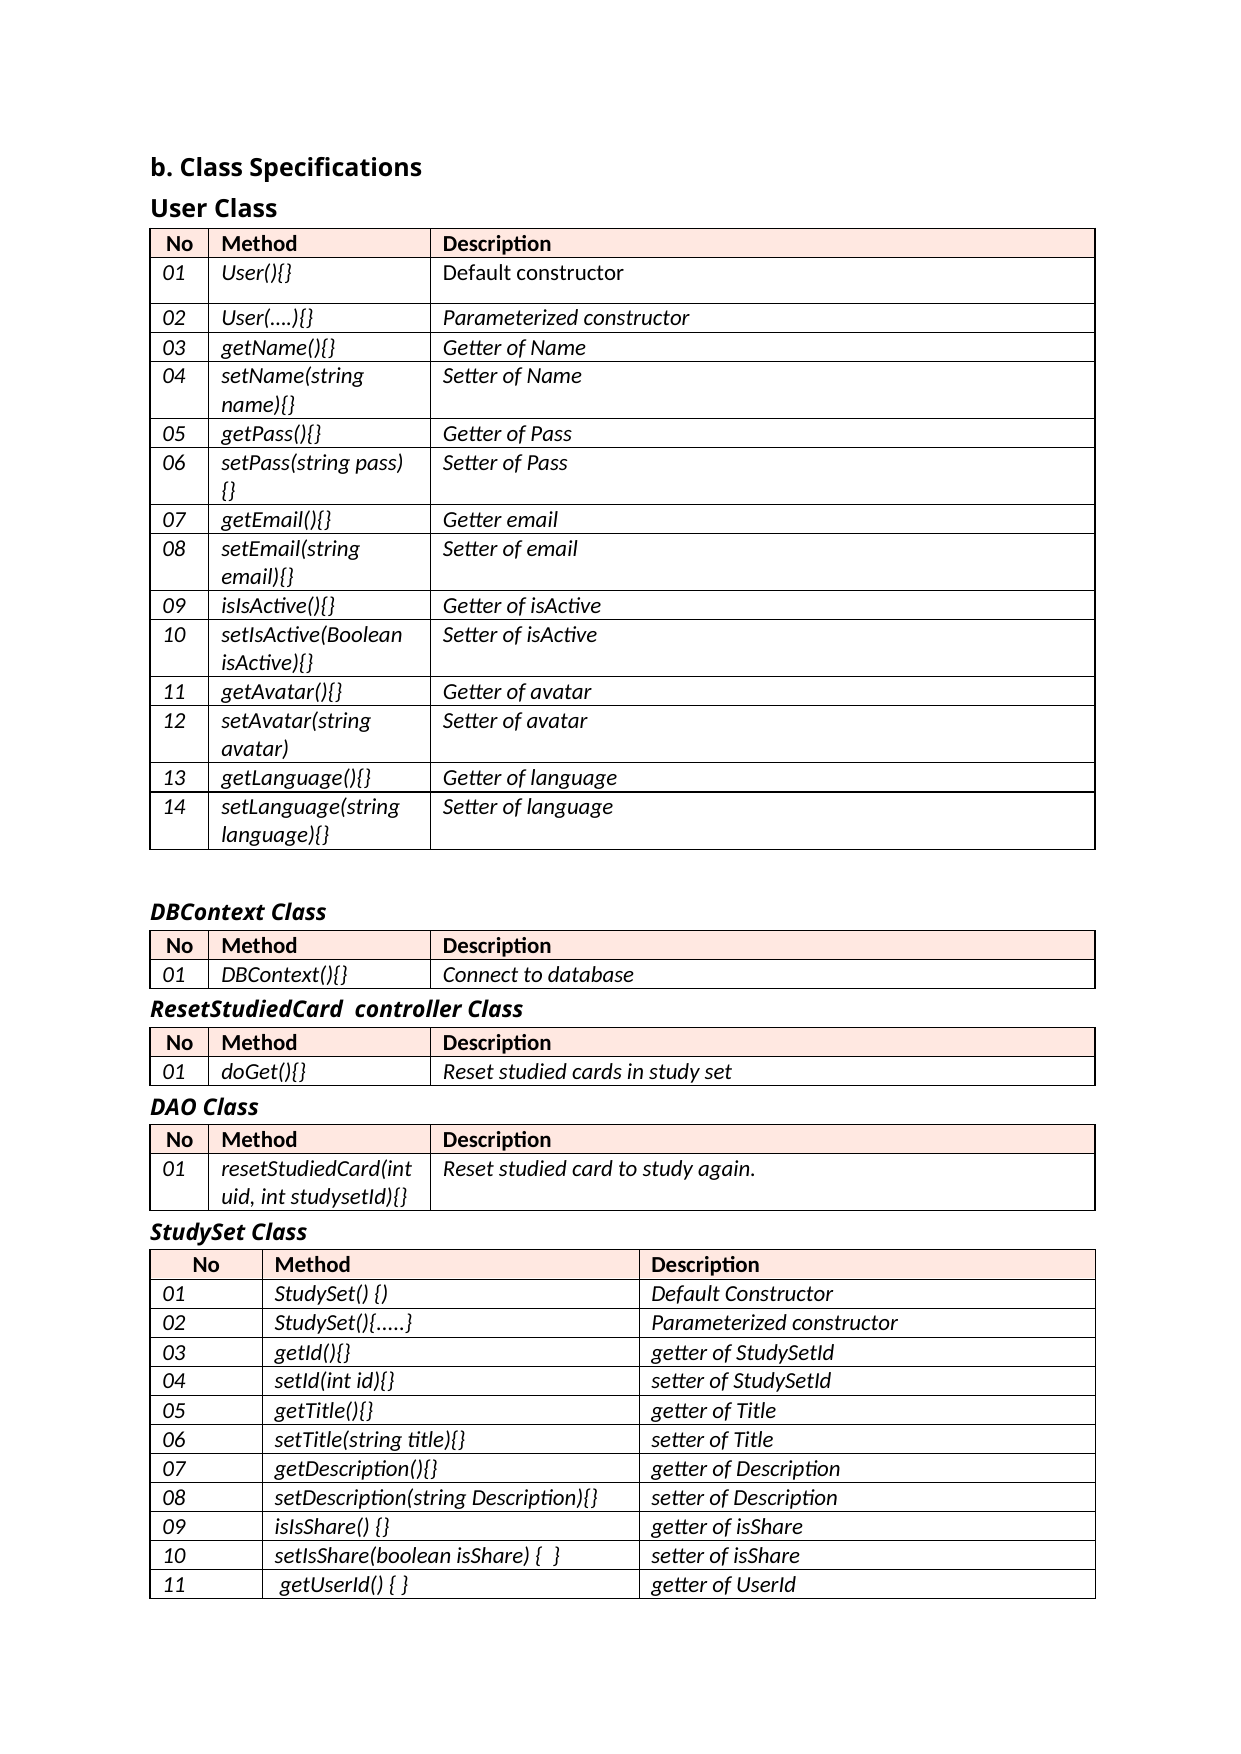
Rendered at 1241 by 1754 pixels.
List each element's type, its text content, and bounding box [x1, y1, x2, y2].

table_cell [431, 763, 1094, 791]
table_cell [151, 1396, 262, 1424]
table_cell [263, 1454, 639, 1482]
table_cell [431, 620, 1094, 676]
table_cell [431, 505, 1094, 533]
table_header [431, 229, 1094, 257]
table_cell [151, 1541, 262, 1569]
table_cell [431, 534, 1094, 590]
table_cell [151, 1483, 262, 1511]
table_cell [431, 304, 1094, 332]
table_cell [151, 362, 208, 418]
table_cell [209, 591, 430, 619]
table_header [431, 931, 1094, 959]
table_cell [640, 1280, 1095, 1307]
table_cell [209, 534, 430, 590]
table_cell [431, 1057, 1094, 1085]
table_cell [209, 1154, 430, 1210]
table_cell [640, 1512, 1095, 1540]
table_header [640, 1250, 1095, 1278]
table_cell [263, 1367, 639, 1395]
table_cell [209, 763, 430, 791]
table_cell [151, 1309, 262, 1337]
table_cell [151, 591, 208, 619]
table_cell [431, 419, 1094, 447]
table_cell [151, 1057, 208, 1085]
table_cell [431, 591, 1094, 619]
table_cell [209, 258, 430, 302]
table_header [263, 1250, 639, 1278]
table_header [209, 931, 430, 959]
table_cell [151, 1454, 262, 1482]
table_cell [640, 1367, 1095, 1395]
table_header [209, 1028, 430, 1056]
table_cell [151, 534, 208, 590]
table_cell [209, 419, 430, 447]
subtitle DAO Class [150, 1091, 1093, 1122]
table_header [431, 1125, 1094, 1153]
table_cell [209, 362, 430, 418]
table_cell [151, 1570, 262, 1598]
subtitle DBContext Class [150, 896, 1093, 928]
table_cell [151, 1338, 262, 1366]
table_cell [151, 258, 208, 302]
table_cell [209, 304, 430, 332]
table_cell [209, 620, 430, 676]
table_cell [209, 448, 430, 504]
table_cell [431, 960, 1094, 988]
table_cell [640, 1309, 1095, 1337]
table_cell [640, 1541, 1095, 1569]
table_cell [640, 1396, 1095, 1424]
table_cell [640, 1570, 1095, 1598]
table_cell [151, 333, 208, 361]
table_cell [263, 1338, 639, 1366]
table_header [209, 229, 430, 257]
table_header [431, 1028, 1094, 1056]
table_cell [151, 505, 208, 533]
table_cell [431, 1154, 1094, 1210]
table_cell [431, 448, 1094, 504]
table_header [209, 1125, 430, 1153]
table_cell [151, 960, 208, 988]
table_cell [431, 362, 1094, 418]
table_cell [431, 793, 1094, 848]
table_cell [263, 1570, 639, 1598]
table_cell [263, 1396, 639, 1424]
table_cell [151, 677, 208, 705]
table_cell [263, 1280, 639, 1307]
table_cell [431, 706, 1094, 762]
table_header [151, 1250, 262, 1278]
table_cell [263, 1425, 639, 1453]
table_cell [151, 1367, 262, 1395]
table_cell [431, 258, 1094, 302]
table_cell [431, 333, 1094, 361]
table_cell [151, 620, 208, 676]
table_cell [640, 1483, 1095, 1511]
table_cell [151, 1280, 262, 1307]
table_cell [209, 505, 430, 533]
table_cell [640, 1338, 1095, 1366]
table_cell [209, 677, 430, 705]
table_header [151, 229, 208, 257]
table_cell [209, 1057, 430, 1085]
subtitle StudySet Class [150, 1216, 1093, 1247]
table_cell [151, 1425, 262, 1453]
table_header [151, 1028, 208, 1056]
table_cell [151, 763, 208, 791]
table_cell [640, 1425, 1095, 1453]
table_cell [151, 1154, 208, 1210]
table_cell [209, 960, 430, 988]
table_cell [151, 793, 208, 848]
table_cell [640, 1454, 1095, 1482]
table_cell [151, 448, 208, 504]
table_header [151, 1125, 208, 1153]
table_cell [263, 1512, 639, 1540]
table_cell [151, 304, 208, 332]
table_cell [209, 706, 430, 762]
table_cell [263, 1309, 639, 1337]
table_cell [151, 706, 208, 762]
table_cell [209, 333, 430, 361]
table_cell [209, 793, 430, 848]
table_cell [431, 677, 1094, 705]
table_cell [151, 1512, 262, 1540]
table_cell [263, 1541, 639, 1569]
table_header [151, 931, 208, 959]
subtitle User Class [150, 191, 1093, 225]
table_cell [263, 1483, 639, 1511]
subtitle b. Class Specifications [150, 150, 1093, 184]
subtitle ResetStudiedCard controller Class [150, 993, 1093, 1025]
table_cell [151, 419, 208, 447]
